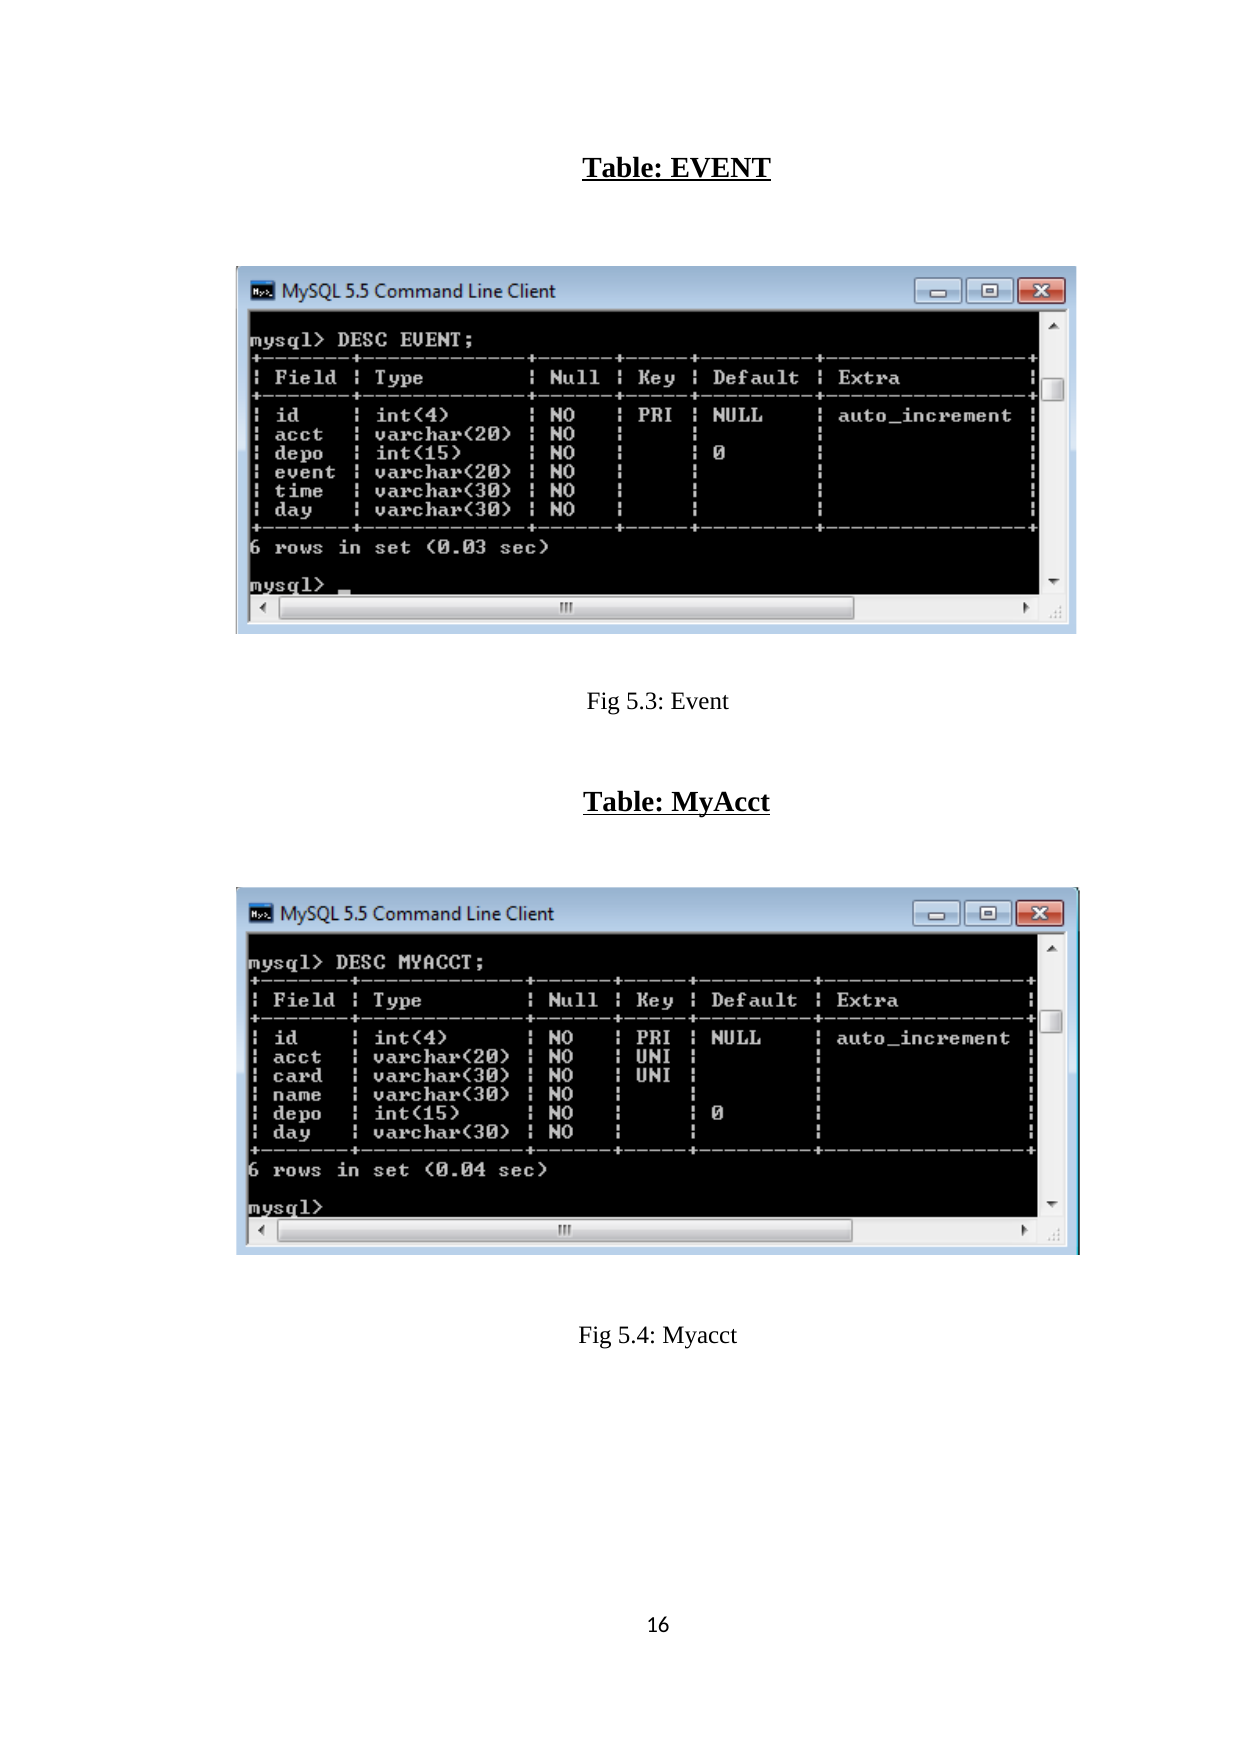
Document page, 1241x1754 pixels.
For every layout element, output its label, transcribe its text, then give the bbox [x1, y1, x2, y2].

text Table: EVENT [300, 150, 1053, 183]
text Fig 5.3: Event [225, 686, 1090, 714]
picture [236, 887, 1080, 1255]
text Fig 5.4: Myacct [225, 1320, 1090, 1349]
text Table: MyAcct [300, 784, 1053, 818]
picture [235, 266, 1077, 634]
